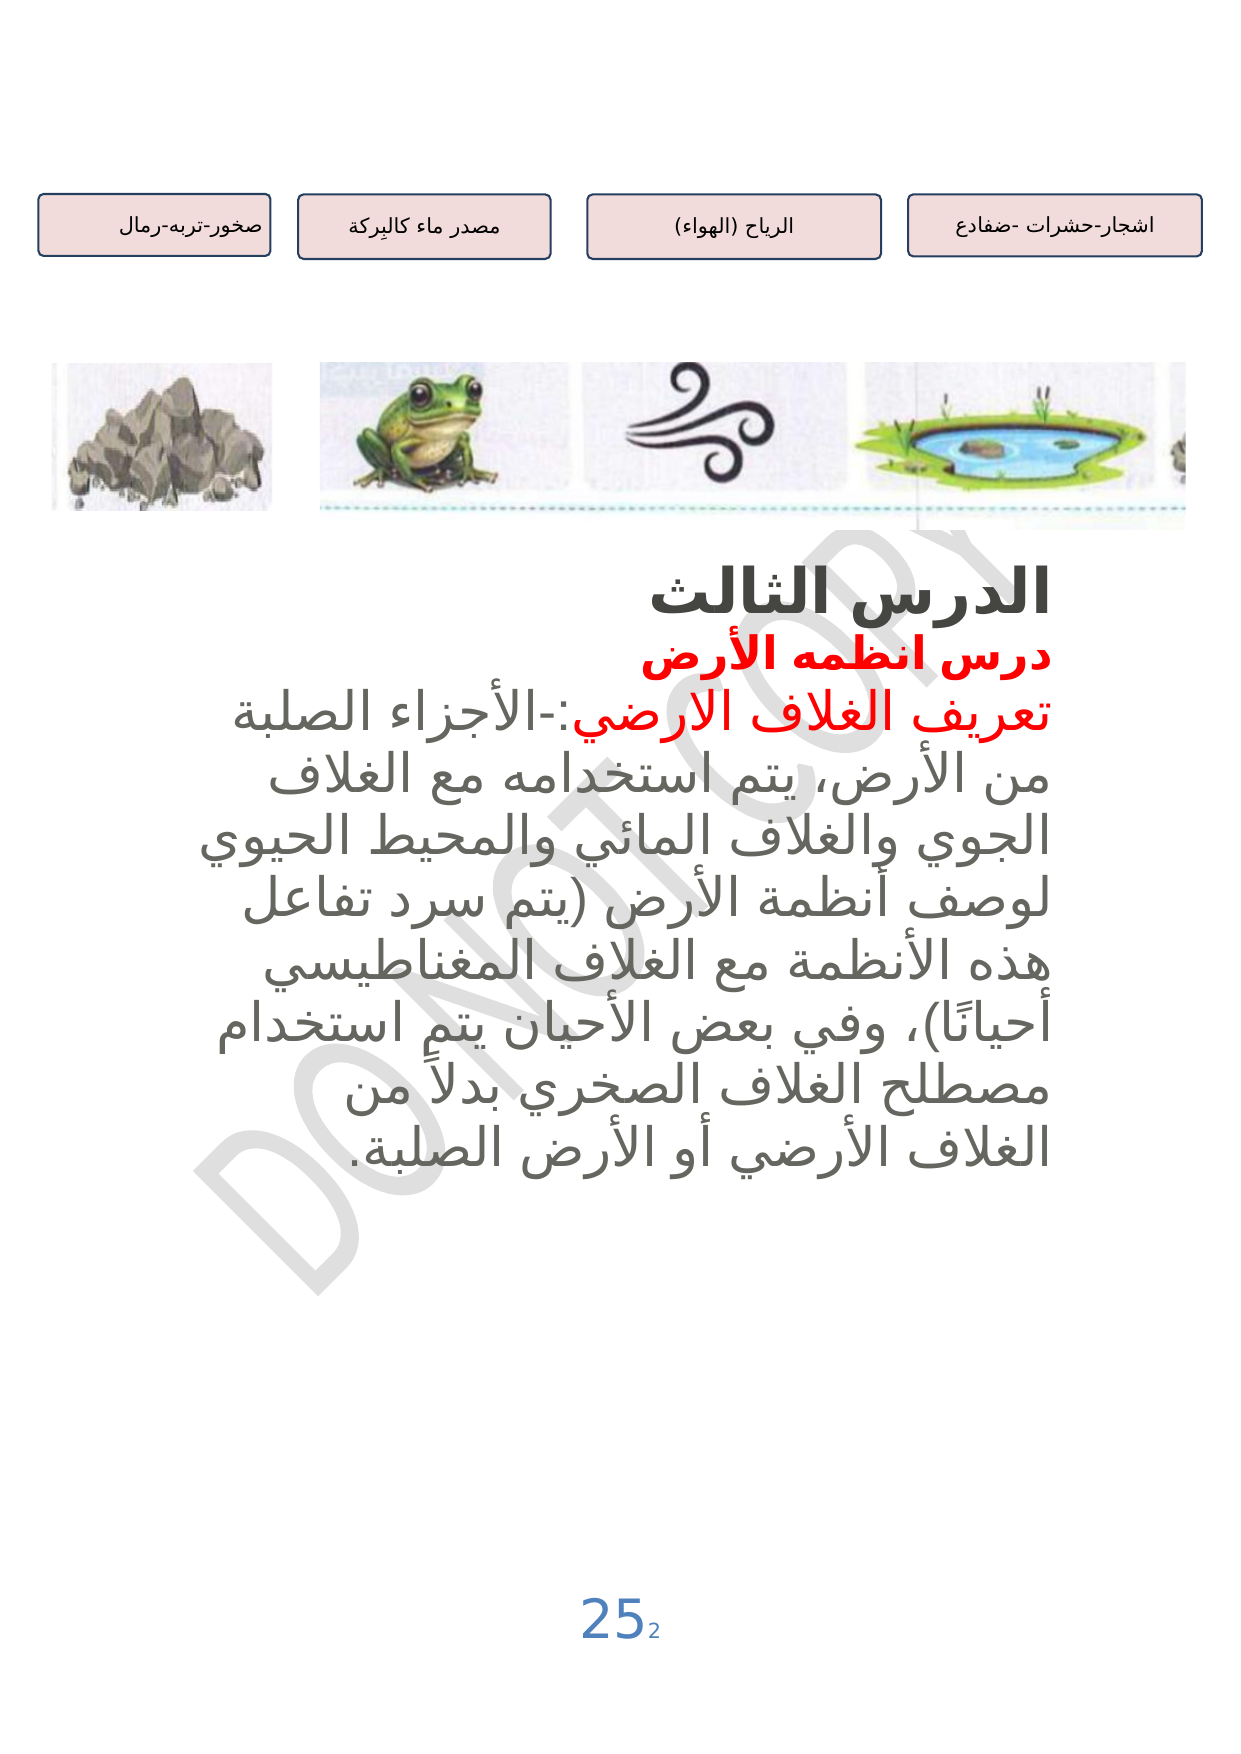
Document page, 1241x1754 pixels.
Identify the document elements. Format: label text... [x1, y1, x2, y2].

picture [51, 363, 273, 511]
text درس انظمه الأرض [187, 626, 1053, 679]
picture [319, 362, 1186, 530]
text تعريف الغلاف الارضي:-الأجزاء الصلبة من الأرض، يتم استخدامه مع الغلاف الجوي والغلاف المائي والمحيط الحيوي لوصف أنظمة الأرض (يتم سرد تفاعل هذه الأنظمة مع الغلاف المغناطيسي أحيانًا)، وفي بعض الأحيان يتم استخدام مصطلح الغلاف الصخري بدلاً من الغلاف الأرضي أو الأرض الصلبة. [187, 679, 1053, 1177]
